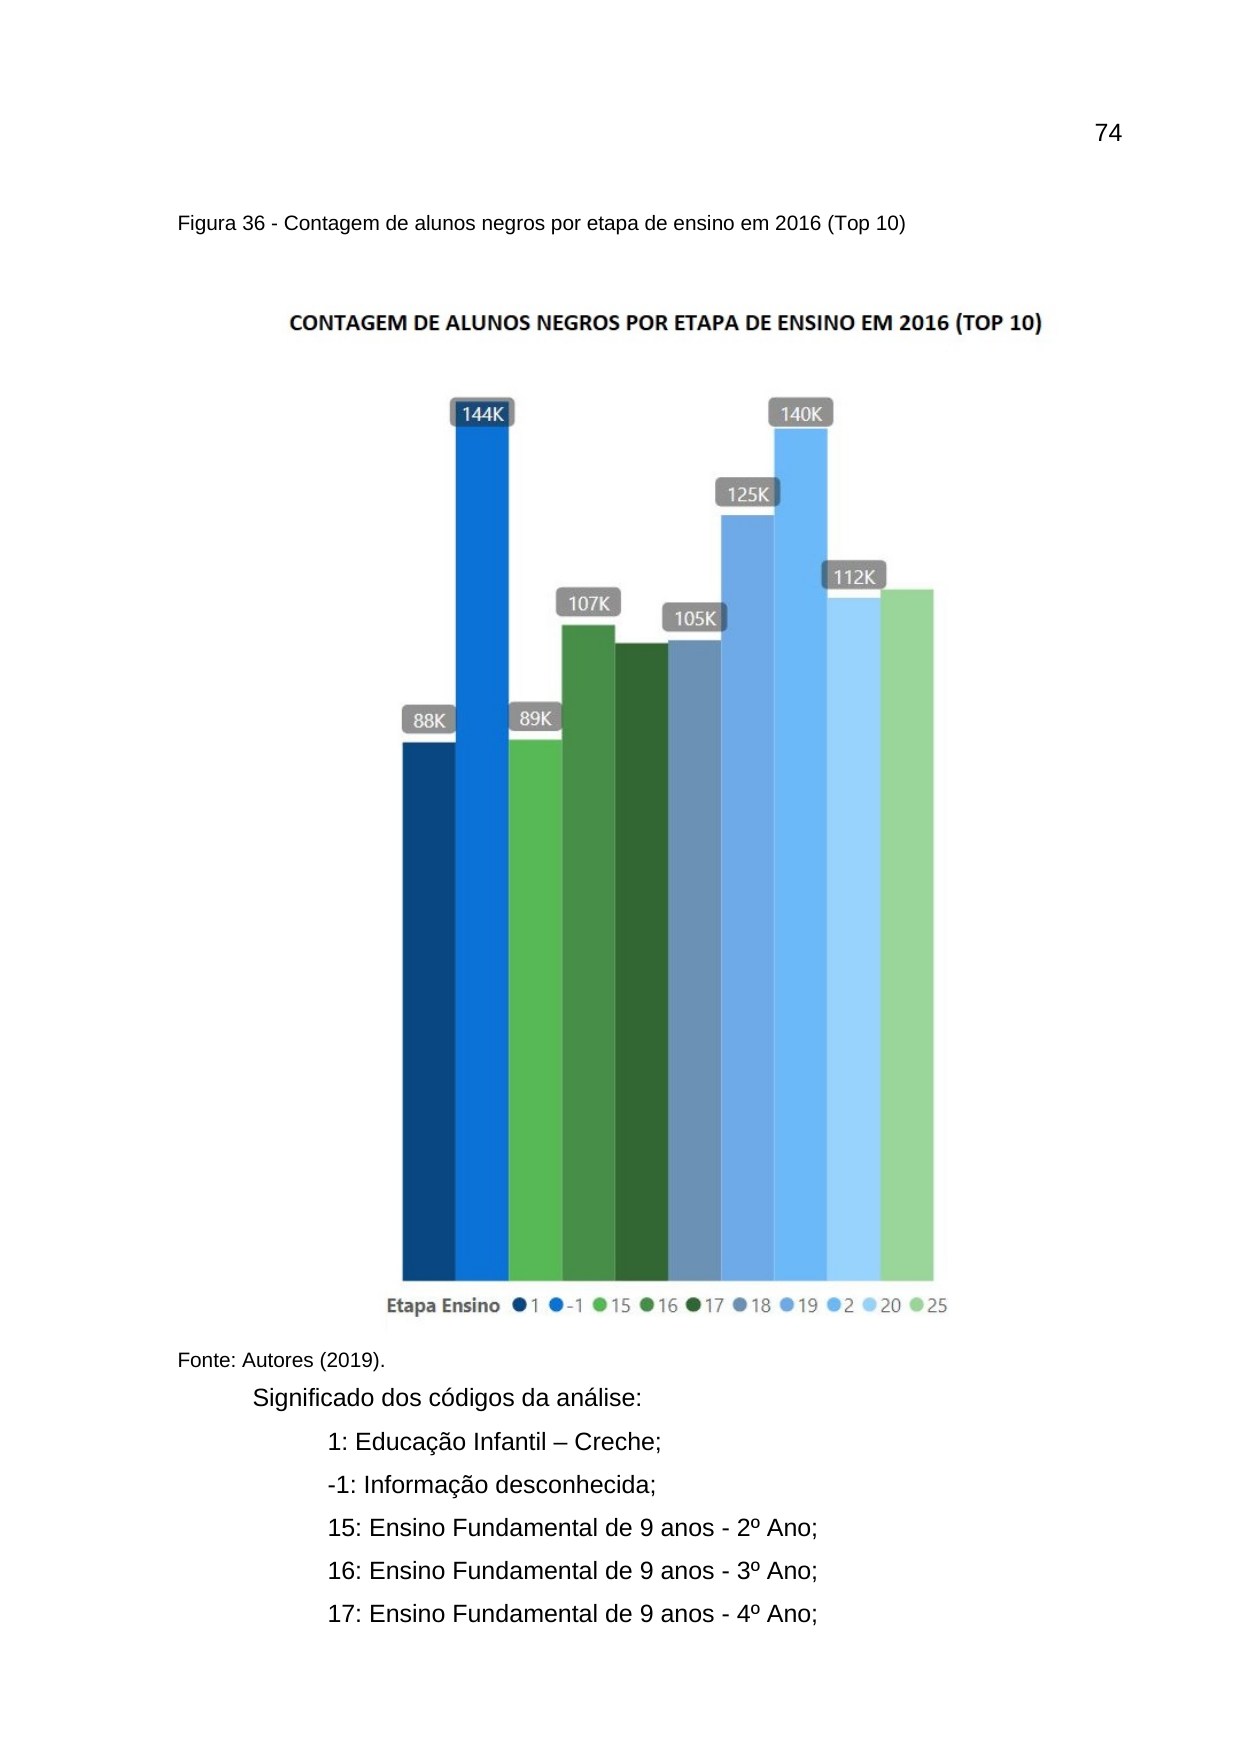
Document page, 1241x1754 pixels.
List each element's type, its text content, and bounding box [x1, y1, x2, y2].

text 16: Ensino Fundamental de 9 anos - 3º Ano; [252, 1556, 1122, 1584]
picture [177, 252, 1117, 1333]
text 1: Educação Infantil – Creche; [177, 1426, 1122, 1455]
text 17: Ensino Fundamental de 9 anos - 4º Ano; [252, 1599, 1122, 1628]
text Significado dos códigos da análise: [177, 1383, 1122, 1412]
text -1: Informação desconhecida; [252, 1469, 1122, 1498]
text 15: Ensino Fundamental de 9 anos - 2º Ano; [252, 1513, 1122, 1541]
text Fonte: Autores (2019). [177, 1347, 1122, 1371]
